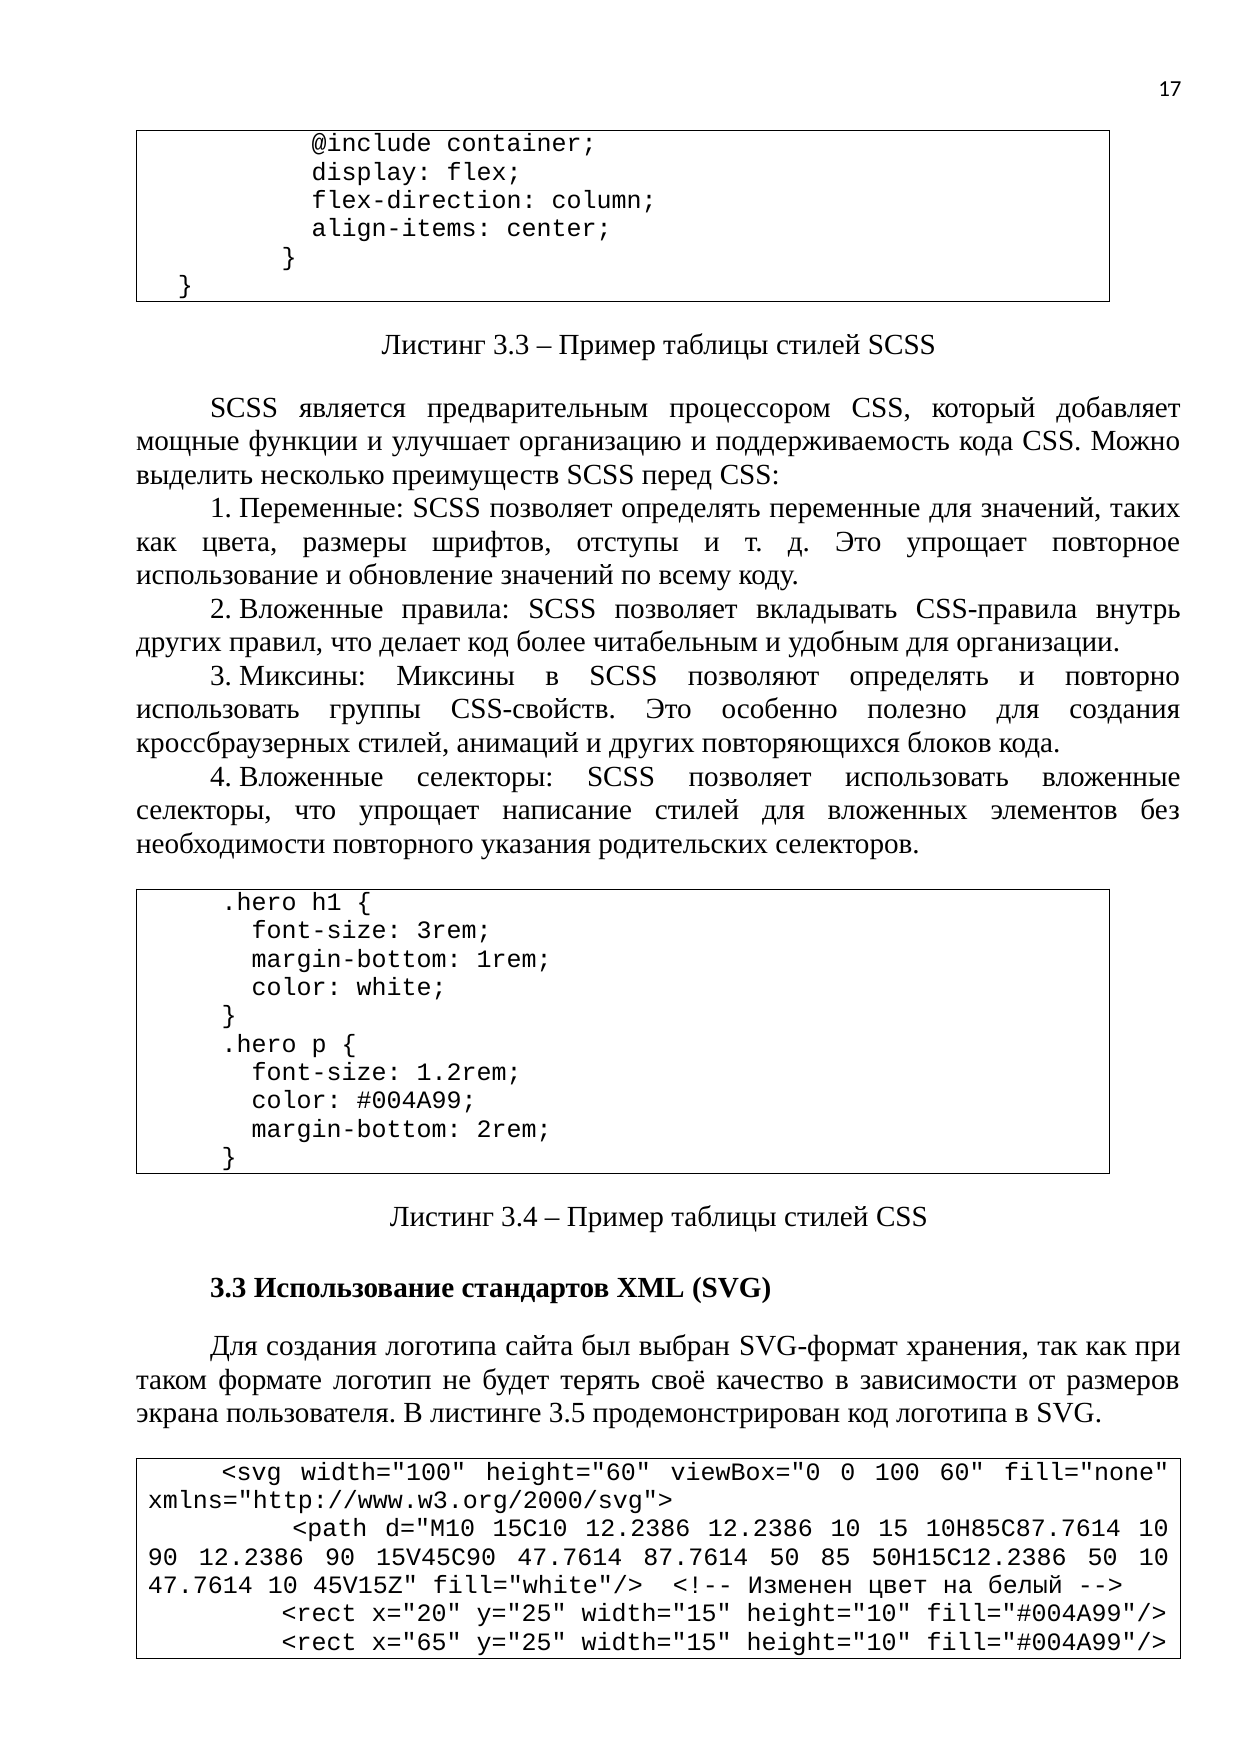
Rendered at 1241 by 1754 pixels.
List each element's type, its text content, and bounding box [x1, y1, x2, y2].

text SCSS является предварительным процессором CSS, который добавляет мощные функции и улучшает организацию и поддерживаемость кода CSS. Можно выделить несколько преимуществ SCSS перед CSS: [136, 390, 1181, 490]
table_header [137, 1459, 1180, 1658]
list Переменные: SCSS позволяет определять переменные для значений, таких как цвета, размеры шрифтов, отступы и т. д. Это упрощает повторное использование и обновление значений по всему коду. [136, 490, 1181, 591]
text Листинг 3.3 – Пример таблицы стилей SCSS [136, 327, 1181, 361]
text 3.3 Использование стандартов XML (SVG) [136, 1270, 1181, 1303]
text Листинг 3.4 – Пример таблицы стилей CSS [136, 1199, 1181, 1232]
list Вложенные правила: SCSS позволяет вкладывать CSS-правила внутрь других правил, что делает код более читабельным и удобным для организации. [136, 591, 1181, 658]
list Вложенные селекторы: SCSS позволяет использовать вложенные селекторы, что упрощает написание стилей для вложенных элементов без необходимости повторного указания родительских селекторов. [136, 759, 1181, 859]
table_header .hero h1 { font-size: 3rem; margin-bottom: 1rem; color: white; } .hero p { font-size: 1.2rem; color: #004A99; margin-bottom: 2rem; } [137, 890, 1109, 1173]
text Для создания логотипа сайта был выбран SVG-формат хранения, так как при таком формате логотип не будет терять своё качество в зависимости от размеров экрана пользователя. В листинге 3.5 продемонстрирован код логотипа в SVG. [136, 1328, 1181, 1429]
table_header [137, 131, 1109, 301]
list Миксины: Миксины в SCSS позволяют определять и повторно использовать группы CSS-свойств. Это особенно полезно для создания кроссбраузерных стилей, анимаций и других повторяющихся блоков кода. [136, 658, 1181, 759]
